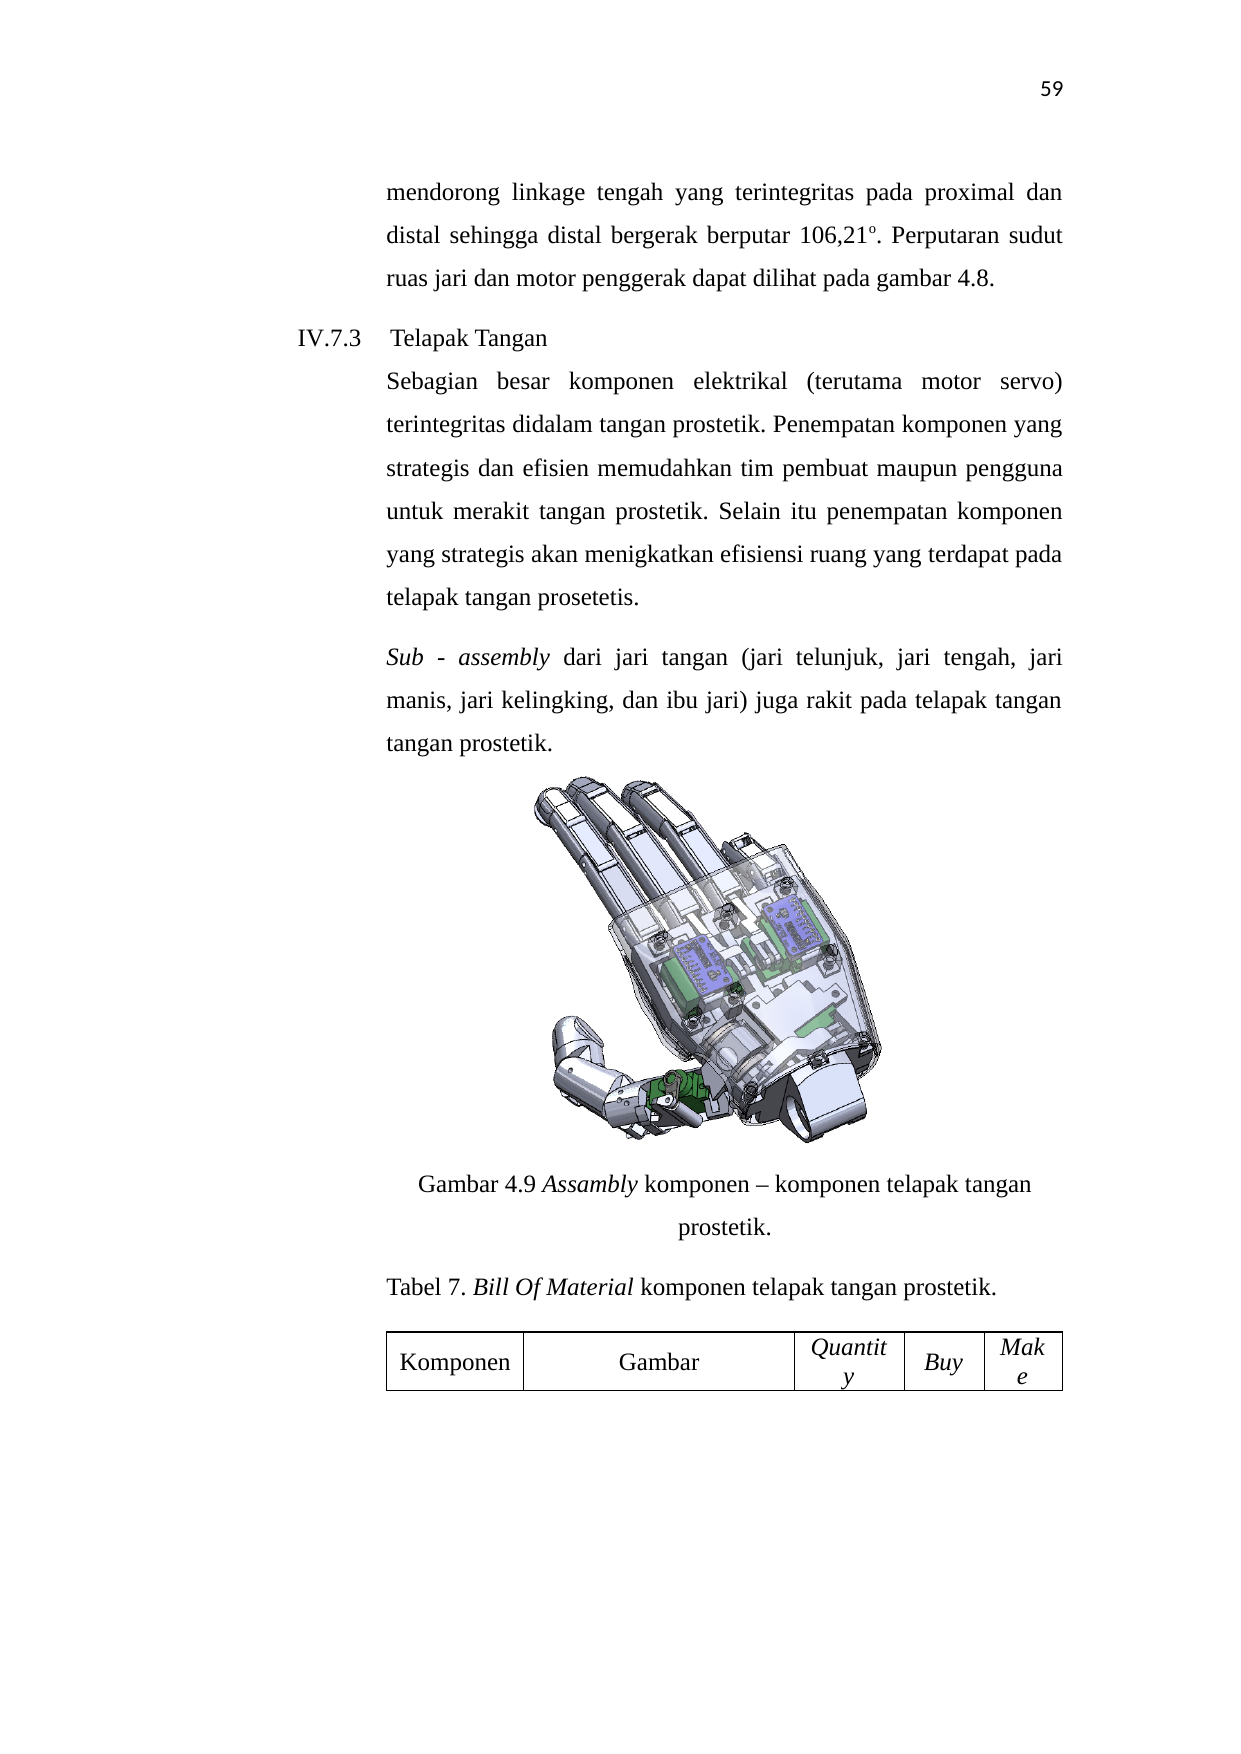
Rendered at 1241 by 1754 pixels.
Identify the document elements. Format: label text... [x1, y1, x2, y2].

table_header Make [985, 1333, 1062, 1390]
text Gambar 4.9 Assambly komponen – komponen telapak tangan prostetik. [386, 1169, 1063, 1241]
table_header Gambar [524, 1333, 794, 1390]
picture [510, 770, 890, 1146]
table_header Buy [905, 1333, 984, 1390]
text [386, 177, 1063, 292]
table_header Quantity [795, 1333, 904, 1390]
table_header Komponen [387, 1333, 523, 1390]
text Tabel 7. Bill Of Material komponen telapak tangan prostetik. [386, 1272, 1063, 1300]
subtitle Telapak Tangan [297, 323, 1063, 352]
text Sub - assembly dari jari tangan (jari telunjuk, jari tengah, jari manis, jari kelingking, dan ibu jari) juga rakit pada telapak tangan tangan prostetik. [386, 642, 1063, 757]
text Sebagian besar komponen elektrikal (terutama motor servo) terintegritas didalam tangan prostetik. Penempatan komponen yang strategis dan efisien memudahkan tim pembuat maupun pengguna untuk merakit tangan prostetik. Selain itu penempatan komponen yang strategis akan menigkatkan efisiensi ruang yang terdapat pada telapak tangan prosetetis. [386, 366, 1063, 611]
